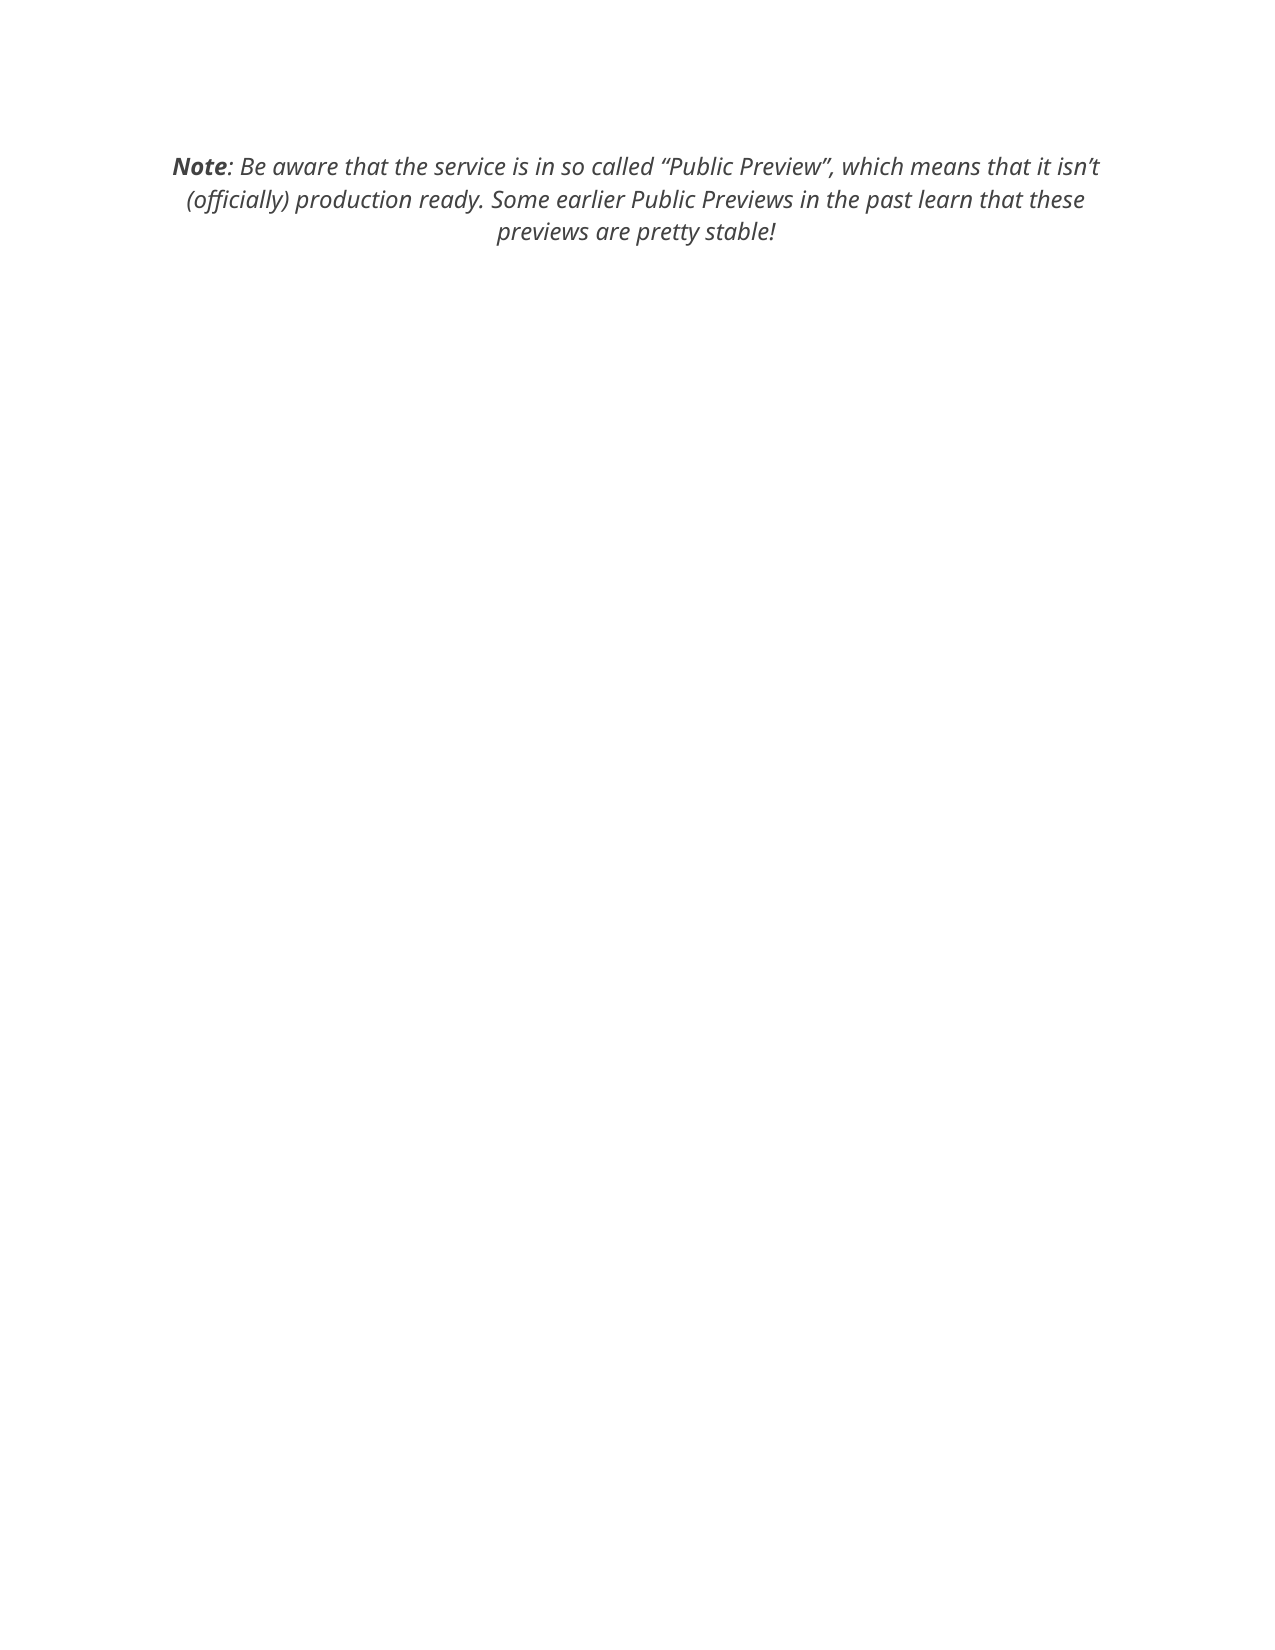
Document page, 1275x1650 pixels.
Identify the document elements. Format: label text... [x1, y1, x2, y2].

text Note: Be aware that the service is in so called “Public Preview”, which means that it isn’t (officially) production ready. Some earlier Public Previews in the past learn that these previews are pretty stable! [150, 150, 1125, 248]
